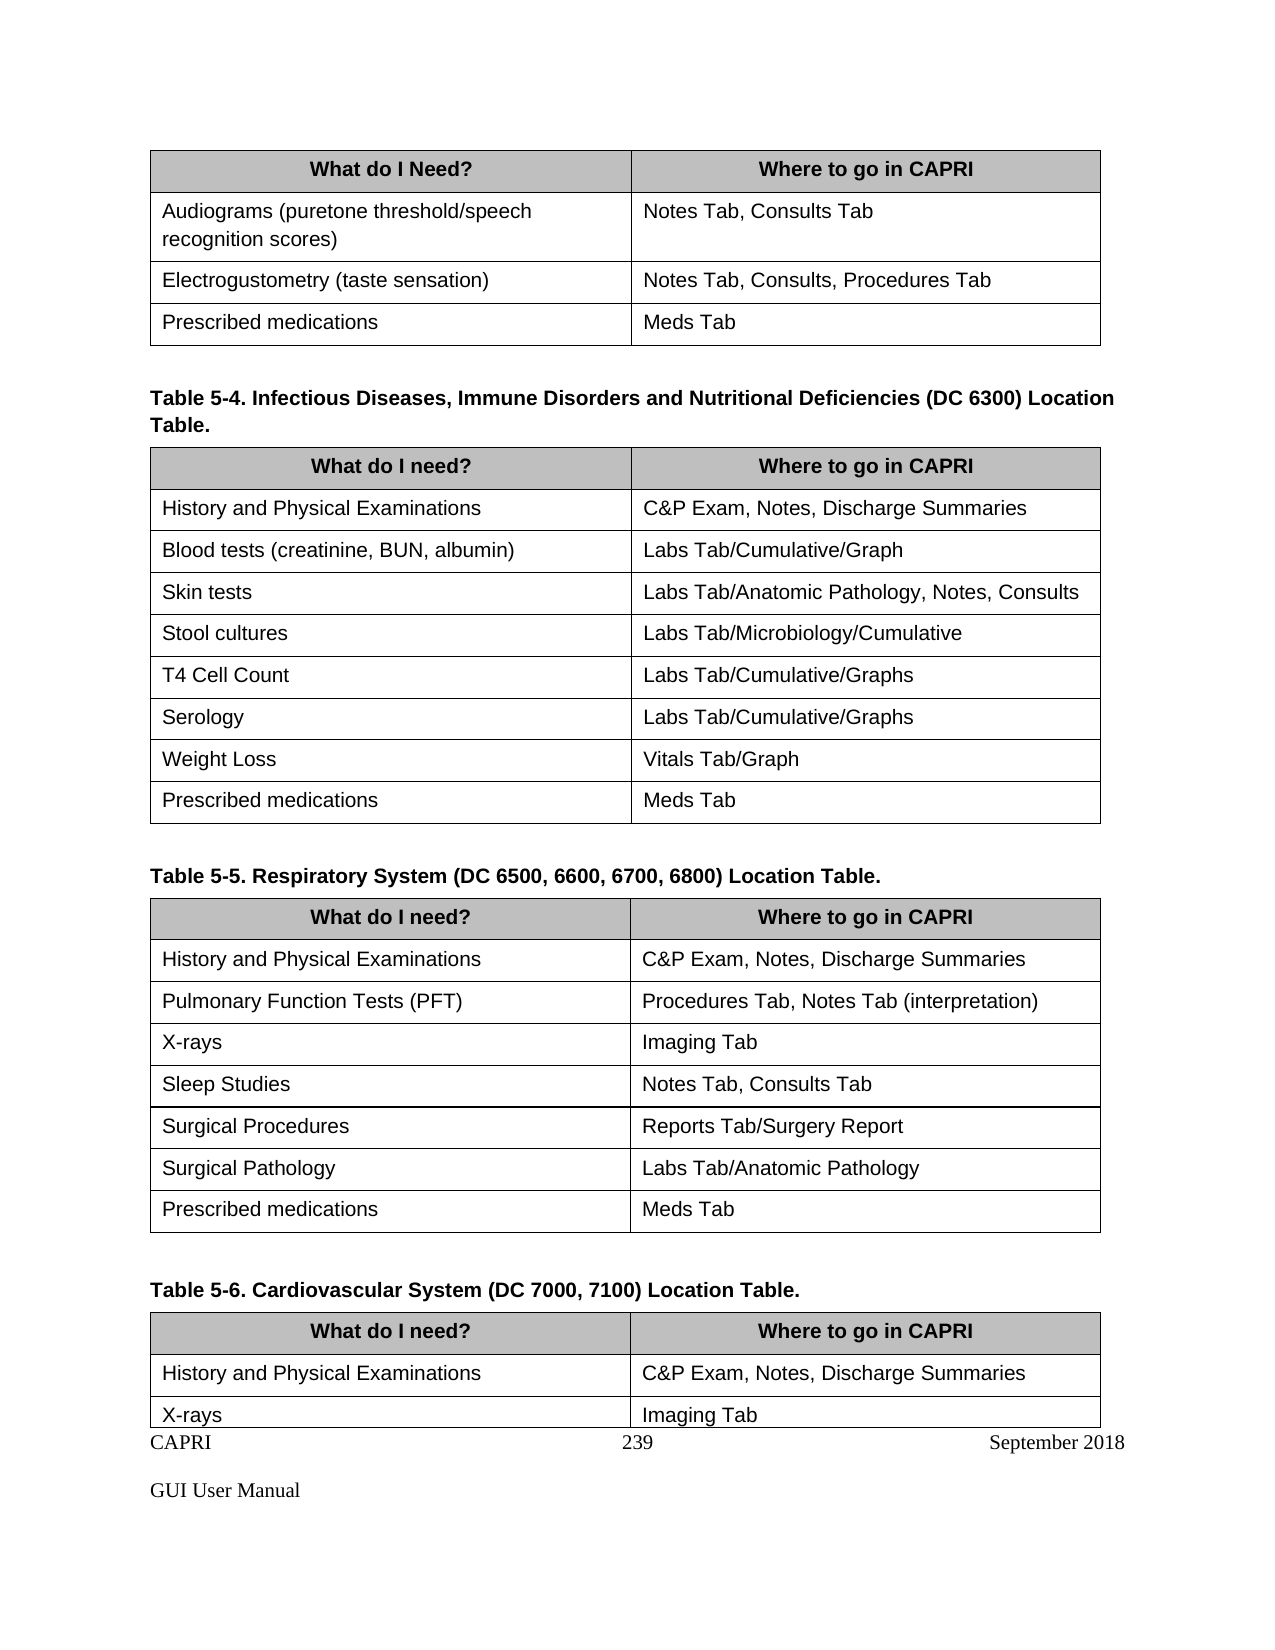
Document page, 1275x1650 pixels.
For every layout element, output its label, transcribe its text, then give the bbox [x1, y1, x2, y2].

table_cell Vitals Tab/Graph [632, 740, 1100, 781]
table_cell History and Physical Examinations [151, 1355, 630, 1396]
table_cell Reports Tab/Surgery Report [631, 1108, 1100, 1148]
table_cell Prescribed medications [151, 782, 631, 823]
table_header What do I need? [151, 899, 630, 939]
table_cell Meds Tab [632, 782, 1100, 823]
table_header What do I need? [151, 448, 631, 489]
table_cell Labs Tab/Microbiology/Cumulative [632, 615, 1100, 656]
table_cell Labs Tab/Cumulative/Graphs [632, 657, 1100, 697]
table_cell C&P Exam, Notes, Discharge Summaries [631, 940, 1100, 981]
table_cell Pulmonary Function Tests (PFT) [151, 982, 630, 1023]
table_cell Serology [151, 699, 631, 739]
table_header Where to go in CAPRI [632, 448, 1100, 489]
table_cell Meds Tab [631, 1191, 1100, 1232]
table_cell Surgical Procedures [151, 1108, 630, 1148]
table_header Where to go in CAPRI [631, 1313, 1100, 1354]
table_cell Blood tests (creatinine, BUN, albumin) [151, 531, 631, 572]
table_header Where to go in CAPRI [631, 899, 1100, 939]
table_cell Procedures Tab, Notes Tab (interpretation) [631, 982, 1100, 1023]
table_cell C&P Exam, Notes, Discharge Summaries [631, 1355, 1100, 1396]
table_cell Labs Tab/Cumulative/Graphs [632, 699, 1100, 739]
table_cell Weight Loss [151, 740, 631, 781]
table_cell T4 Cell Count [151, 657, 631, 697]
table_header What do I need? [151, 1313, 630, 1354]
table_cell Prescribed medications [151, 1191, 630, 1232]
table_cell C&P Exam, Notes, Discharge Summaries [632, 490, 1100, 530]
table_cell Prescribed medications [151, 304, 631, 344]
table_cell Notes Tab, Consults Tab [632, 193, 1100, 261]
table_cell Labs Tab/Anatomic Pathology, Notes, Consults [632, 573, 1100, 614]
table_cell Surgical Pathology [151, 1149, 630, 1190]
table_cell Sleep Studies [151, 1066, 630, 1106]
table_cell Labs Tab/Cumulative/Graph [632, 531, 1100, 572]
table_cell Notes Tab, Consults, Procedures Tab [632, 262, 1100, 303]
table_cell Electrogustometry (taste sensation) [151, 262, 631, 303]
table_cell Audiograms (puretone threshold/speech recognition scores) [151, 193, 631, 261]
table_cell Notes Tab, Consults Tab [631, 1066, 1100, 1106]
table_header What do I Need? [151, 151, 631, 192]
table_cell Labs Tab/Anatomic Pathology [631, 1149, 1100, 1190]
table_cell Meds Tab [632, 304, 1100, 344]
table_cell Imaging Tab [631, 1024, 1100, 1065]
table_cell X-rays [151, 1024, 630, 1065]
table_header Where to go in CAPRI [632, 151, 1100, 192]
table_cell Skin tests [151, 573, 631, 614]
table_cell Imaging Tab [631, 1397, 1100, 1427]
table_cell X-rays [151, 1397, 630, 1427]
table_cell History and Physical Examinations [151, 490, 631, 530]
table_cell History and Physical Examinations [151, 940, 630, 981]
table_cell Stool cultures [151, 615, 631, 656]
